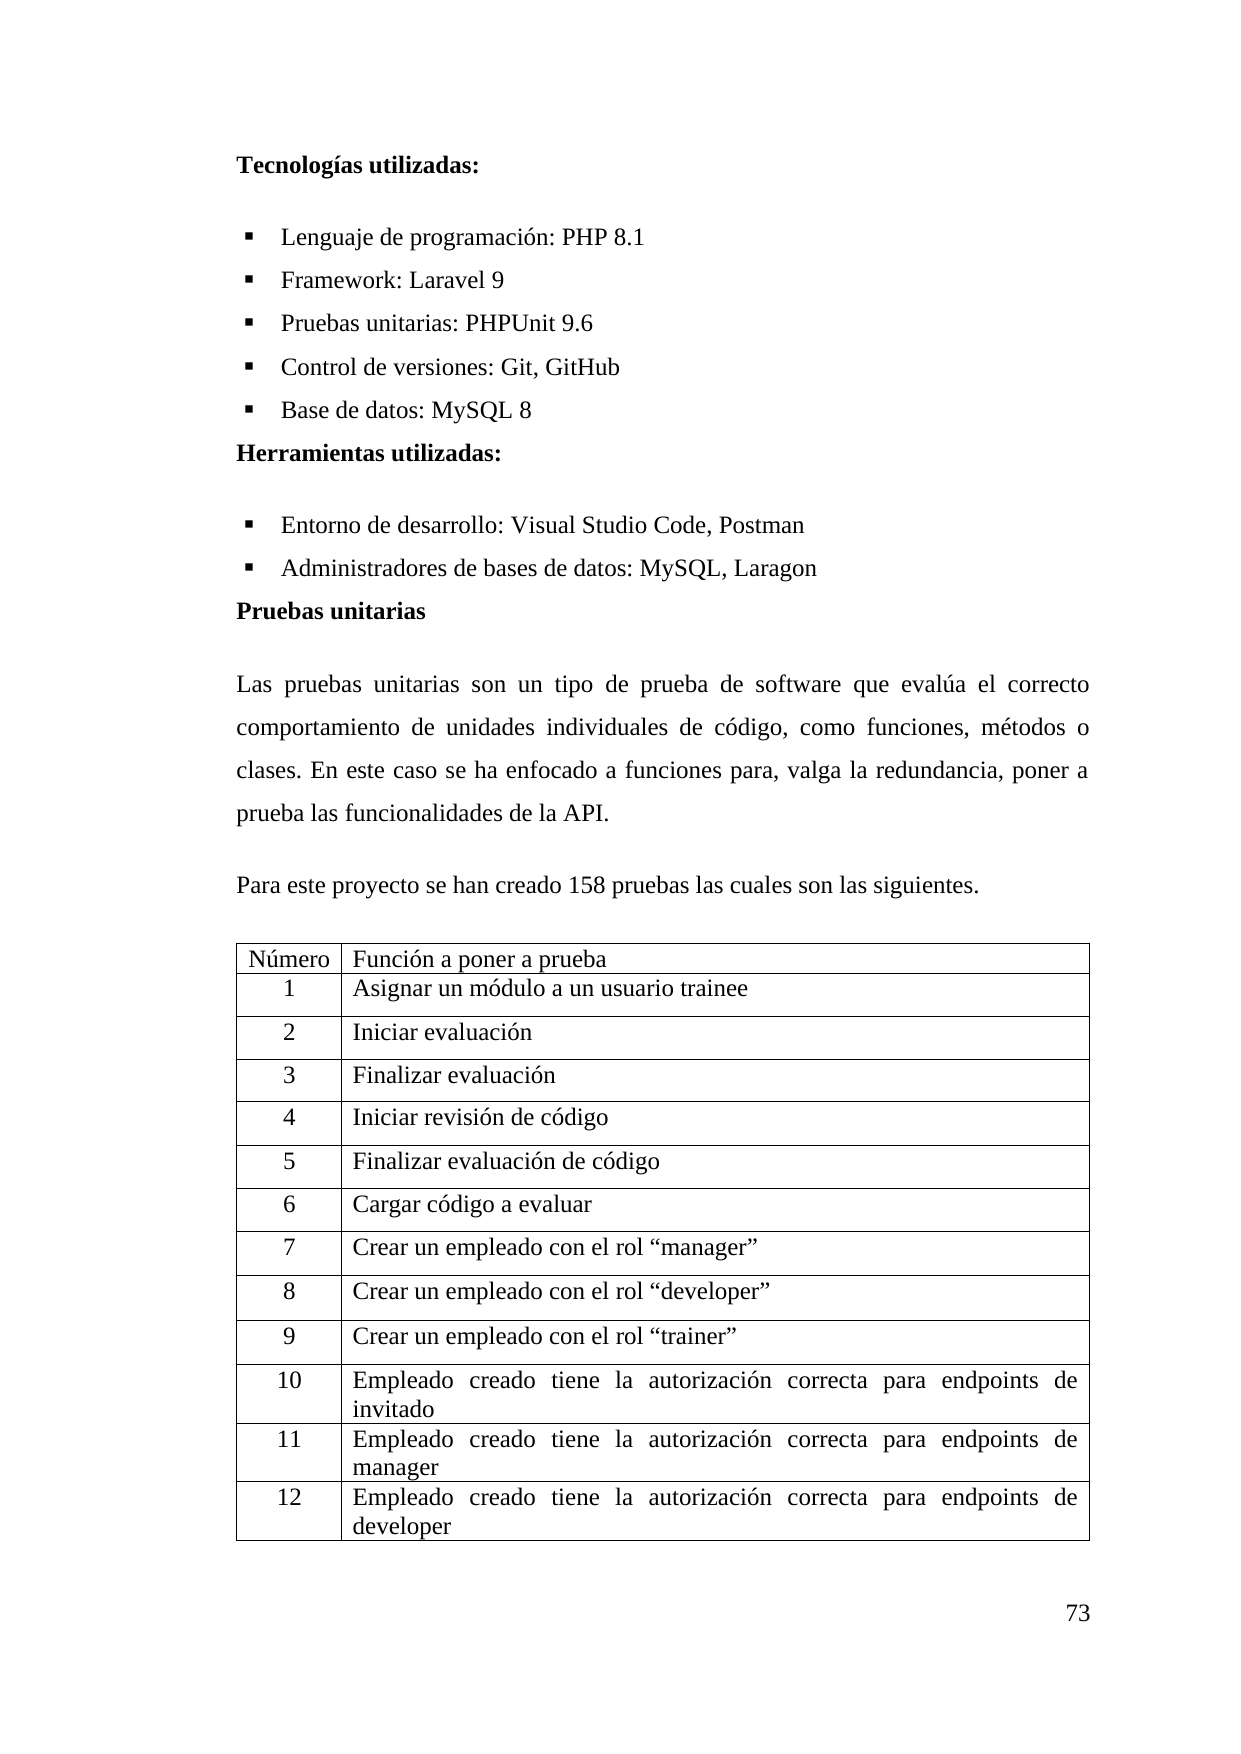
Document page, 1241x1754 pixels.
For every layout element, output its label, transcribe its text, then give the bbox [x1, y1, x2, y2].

table_cell Crear un empleado con el rol “developer” [342, 1276, 1089, 1320]
subtitle Pruebas unitarias [236, 596, 1090, 625]
table_header Número [237, 944, 341, 972]
table_cell Iniciar evaluación [342, 1017, 1089, 1059]
table_cell Crear un empleado con el rol “manager” [342, 1232, 1089, 1275]
table_cell Finalizar evaluación [342, 1060, 1089, 1101]
table_cell 3 [237, 1060, 341, 1101]
table_cell 10 [237, 1365, 341, 1423]
list Pruebas unitarias: PHPUnit 9.6 [243, 308, 1090, 337]
list Framework: Laravel 9 [243, 265, 1090, 294]
subtitle Tecnologías utilizadas: [236, 150, 1090, 179]
list Entorno de desarrollo: Visual Studio Code, Postman [243, 510, 1090, 539]
table_cell Empleado creado tiene la autorización correcta para endpoints de developer [342, 1482, 1089, 1540]
table_cell 9 [237, 1321, 341, 1364]
table_cell 2 [237, 1017, 341, 1059]
table_cell Cargar código a evaluar [342, 1189, 1089, 1231]
table_cell Crear un empleado con el rol “trainer” [342, 1321, 1089, 1364]
table_cell 7 [237, 1232, 341, 1275]
table_cell Finalizar evaluación de código [342, 1146, 1089, 1188]
table_cell Iniciar revisión de código [342, 1102, 1089, 1145]
list Administradores de bases de datos: MySQL, Laragon [243, 553, 1090, 582]
table_header Función a poner a prueba [342, 944, 1089, 972]
table_cell Empleado creado tiene la autorización correcta para endpoints de invitado [342, 1365, 1089, 1423]
table_cell Empleado creado tiene la autorización correcta para endpoints de manager [342, 1424, 1089, 1481]
subtitle Herramientas utilizadas: [236, 438, 1090, 467]
table_cell 11 [237, 1424, 341, 1481]
text Las pruebas unitarias son un tipo de prueba de software que evalúa el correcto comportamiento de unidades individuales de código, como funciones, métodos o clases. En este caso se ha enfocado a funciones para, valga la redundancia, poner a prueba las funcionalidades de la API. [236, 669, 1090, 827]
list Base de datos: MySQL 8 [243, 395, 1090, 423]
table_cell 6 [237, 1189, 341, 1231]
list Lenguaje de programación: PHP 8.1 [243, 222, 1090, 251]
table_cell Asignar un módulo a un usuario trainee [342, 974, 1089, 1016]
table_cell 8 [237, 1276, 341, 1320]
table_cell 12 [237, 1482, 341, 1540]
text Para este proyecto se han creado 158 pruebas las cuales son las siguientes. [236, 870, 1090, 899]
table_cell 1 [237, 974, 341, 1016]
table_cell 4 [237, 1102, 341, 1145]
table_cell 5 [237, 1146, 341, 1188]
list Control de versiones: Git, GitHub [243, 352, 1090, 380]
